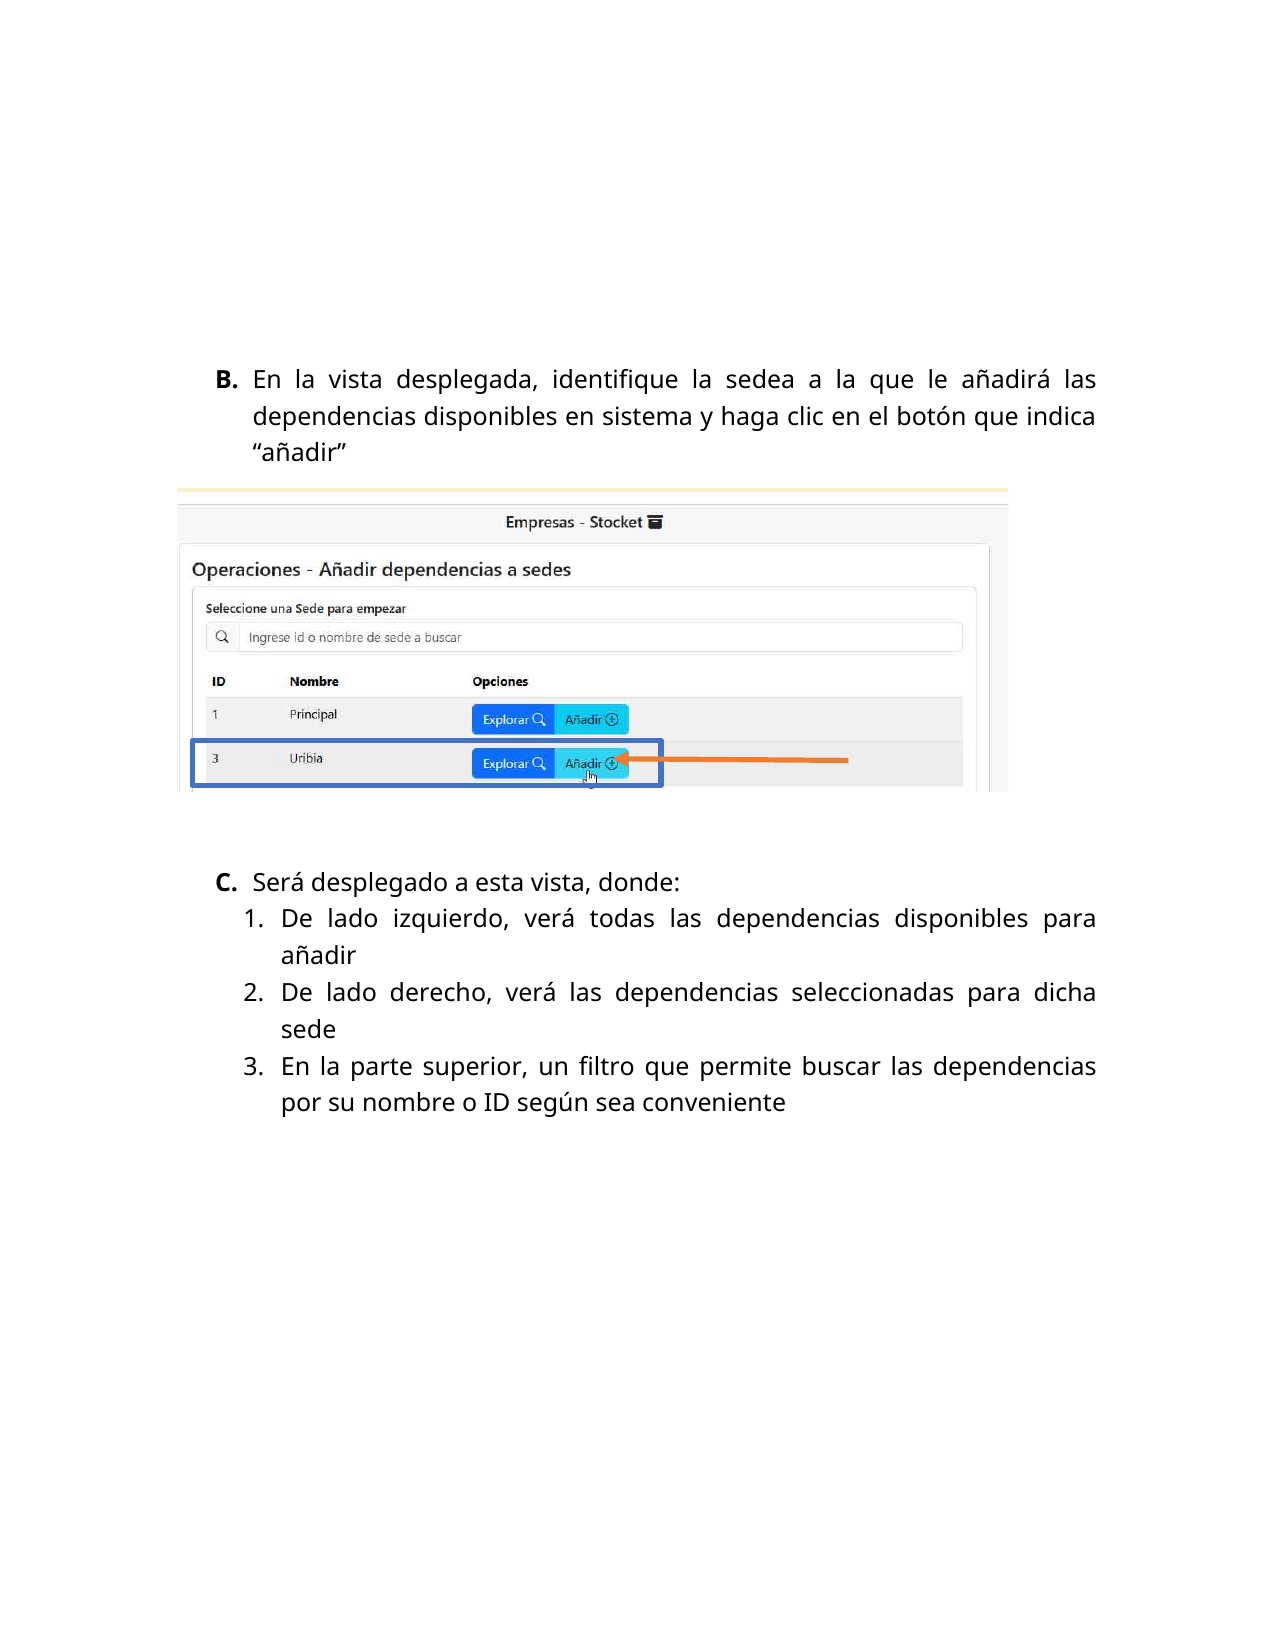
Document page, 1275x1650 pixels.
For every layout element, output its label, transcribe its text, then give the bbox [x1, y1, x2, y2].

list Será desplegado a esta vista, donde: [215, 864, 1098, 898]
list En la parte superior, un filtro que permite buscar las dependencias por su nombre o ID según sea conveniente [243, 1048, 1098, 1119]
list De lado derecho, verá las dependencias seleccionadas para dicha sede [243, 974, 1098, 1045]
picture [177, 488, 1009, 792]
list En la vista desplegada, identifique la sedea a la que le añadirá las dependencias disponibles en sistema y haga clic en el botón que indica “añadir” [215, 361, 1098, 469]
list De lado izquierdo, verá todas las dependencias disponibles para añadir [243, 901, 1098, 972]
